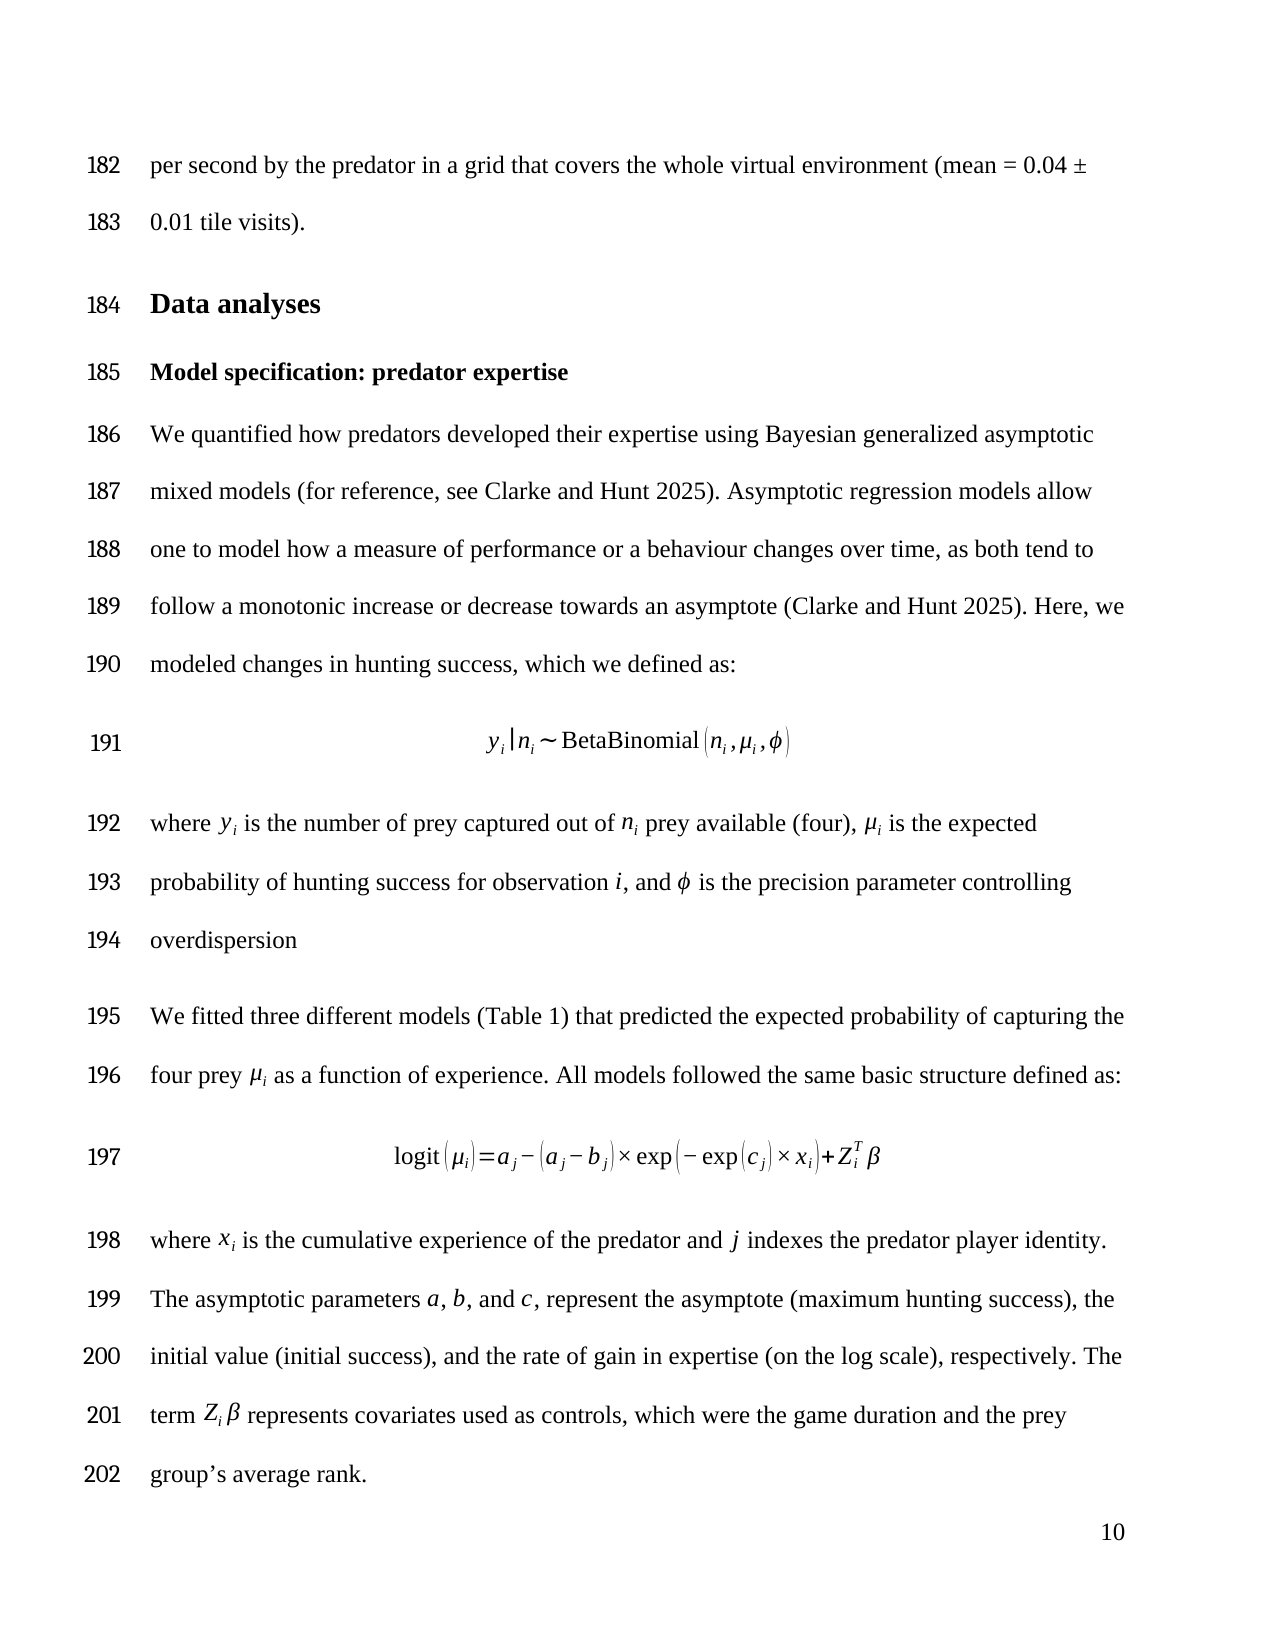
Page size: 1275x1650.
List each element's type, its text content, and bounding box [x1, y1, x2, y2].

text We fitted three different models (Table 1) that predicted the expected probability of capturing the four prey as a function of experience. All models followed the same basic structure defined as: [150, 1001, 1125, 1090]
text where is the cumulative experience of the predator and indexes the predator player identity. The asymptotic parameters , , and , represent the asymptote (maximum hunting success), the initial value (initial success), and the rate of gain in expertise (on the log scale), respectively. The term represents covariates used as controls, which were the game duration and the prey group’s average rank. [150, 1223, 1125, 1487]
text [150, 150, 1125, 236]
subtitle Model specification: predator expertise [150, 357, 1125, 386]
subtitle Data analyses [150, 286, 1125, 319]
text We quantified how predators developed their expertise using Bayesian generalized asymptotic mixed models (for reference, see Clarke and Hunt 2025). Asymptotic regression models allow one to model how a measure of performance or a behaviour changes over time, as both tend to follow a monotonic increase or decrease towards an asymptote (Clarke and Hunt 2025). Here, we modeled changes in hunting success, which we defined as: [150, 419, 1125, 678]
text where is the number of prey captured out of prey available (four), is the expected probability of hunting success for observation , and is the precision parameter controlling overdispersion [150, 807, 1125, 954]
